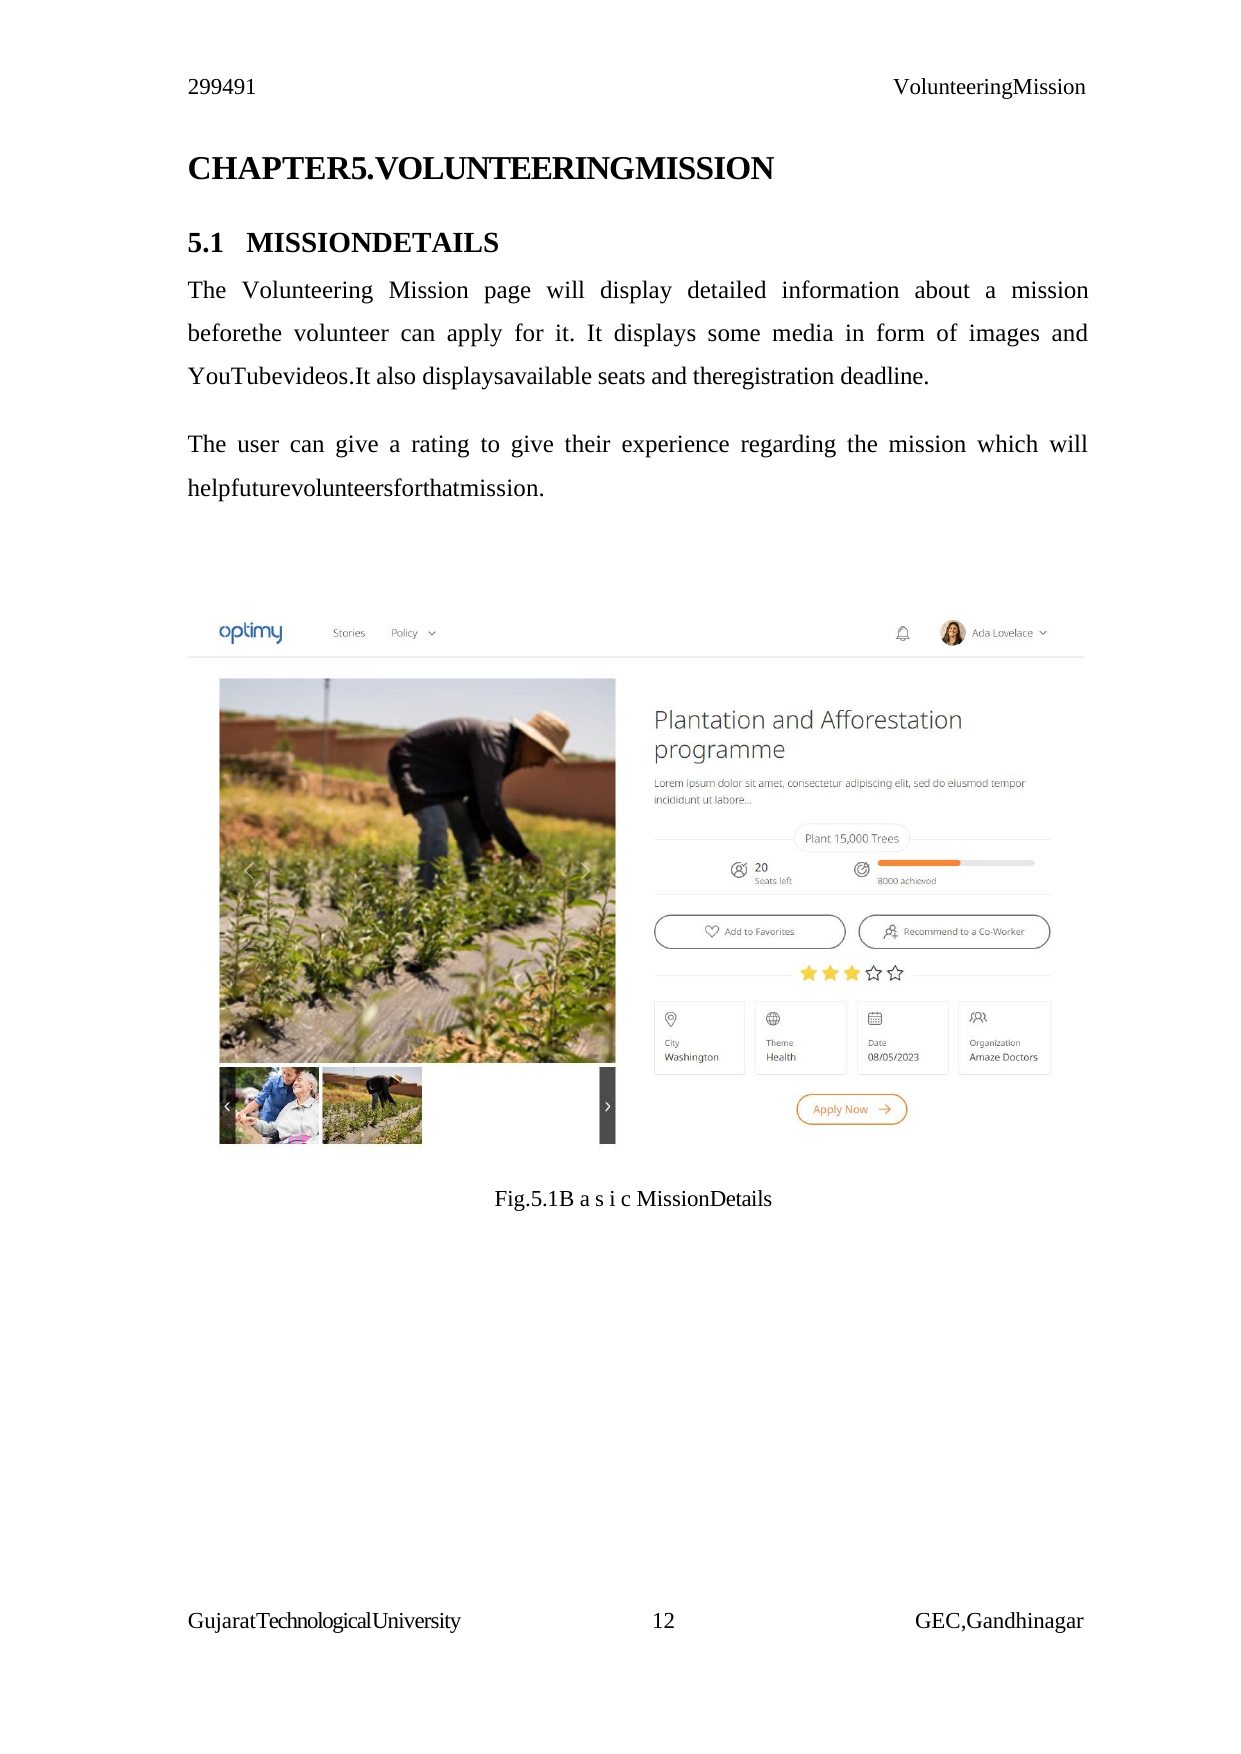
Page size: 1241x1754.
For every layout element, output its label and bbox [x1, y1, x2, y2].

picture [187, 619, 1084, 1154]
